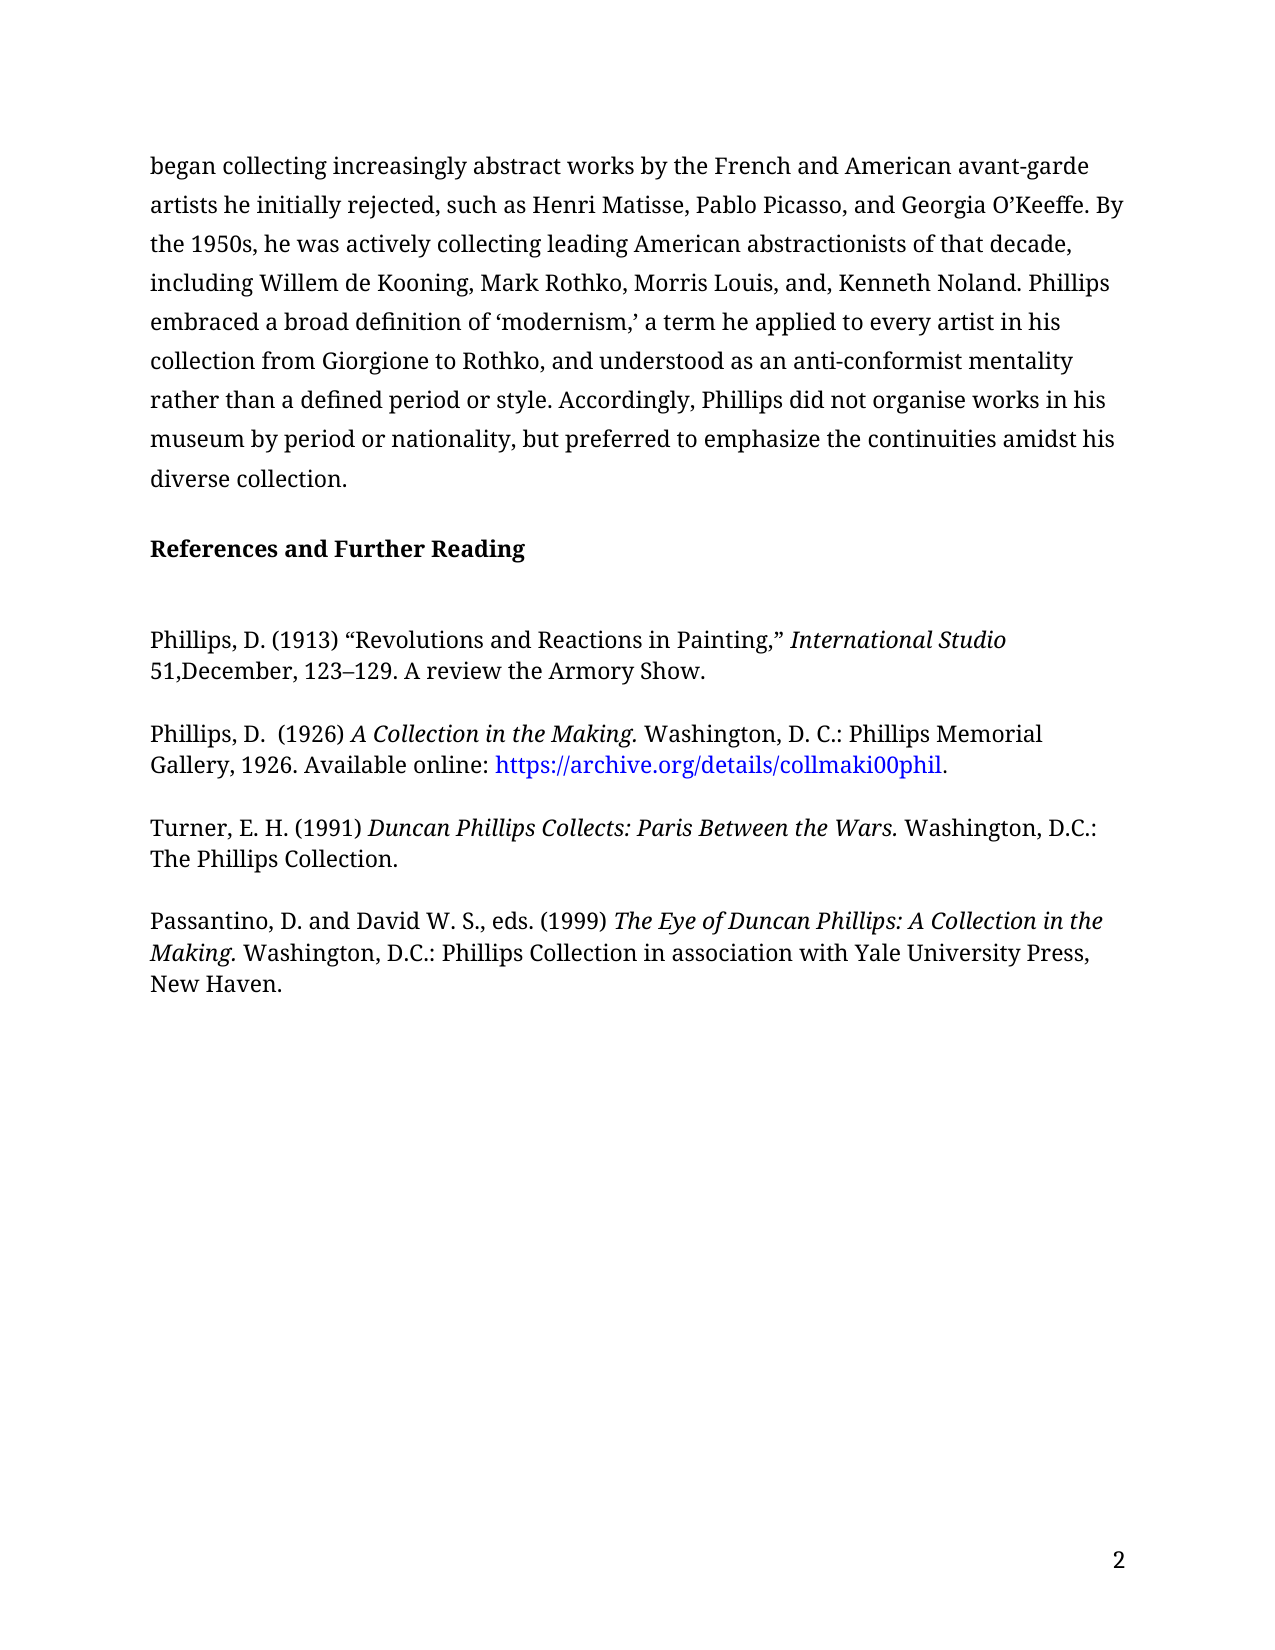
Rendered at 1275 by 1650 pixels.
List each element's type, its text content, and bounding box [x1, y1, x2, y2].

text References and Further Reading [150, 533, 1125, 564]
text Turner, E. H. (1991) Duncan Phillips Collects: Paris Between the Wars. Washington, D.C.: The Phillips Collection. [150, 812, 1125, 874]
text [150, 150, 1125, 494]
text Passantino, D. and David W. S., eds. (1999) The Eye of Duncan Phillips: A Collection in the Making. Washington, D.C.: Phillips Collection in association with Yale University Press, New Haven. [150, 905, 1125, 999]
text Phillips, D. (1926) A Collection in the Making. Washington, D. C.: Phillips Memorial Gallery, 1926. Available online: https://archive.org/details/collmaki00phil. [150, 718, 1125, 780]
text Phillips, D. (1913) “Revolutions and Reactions in Painting,” International Studio 51,December, 123–129. A review the Armory Show. [150, 624, 1125, 687]
